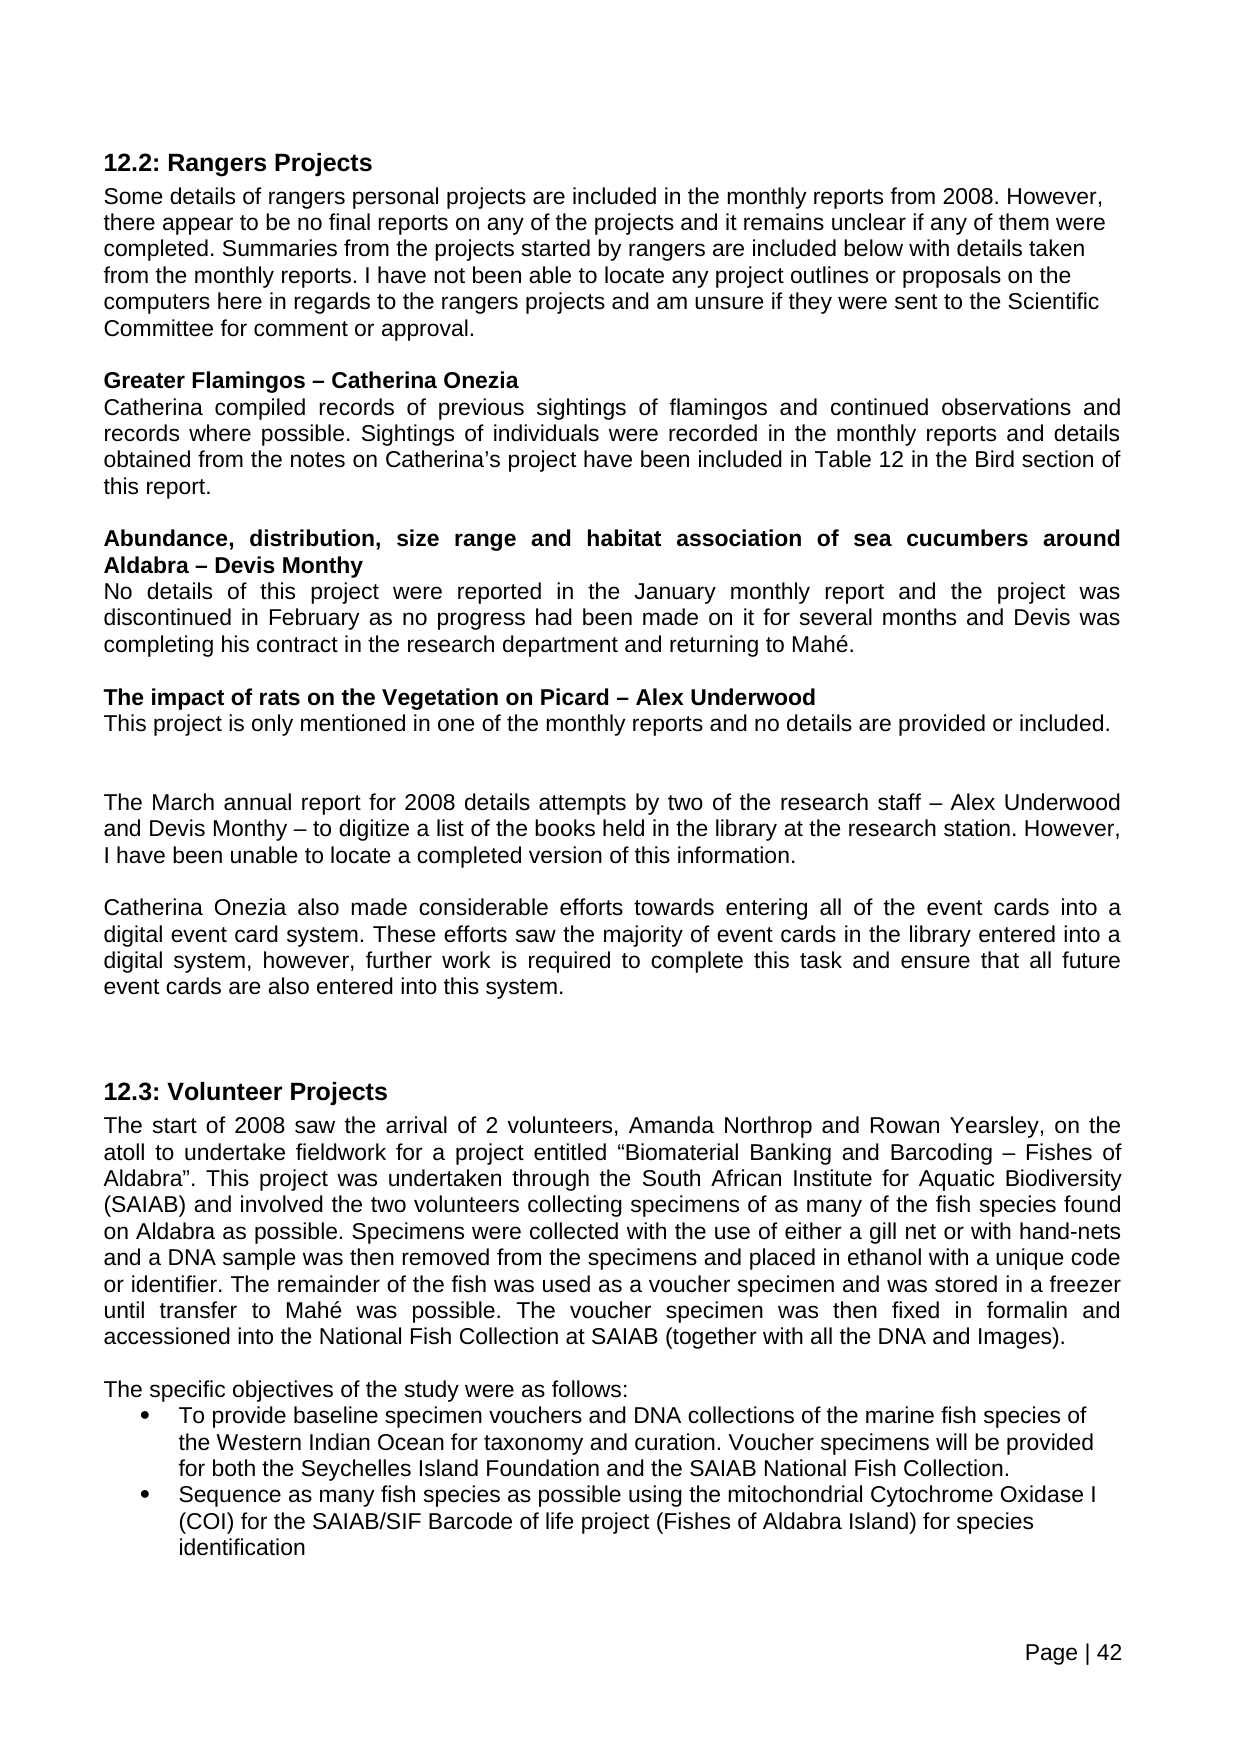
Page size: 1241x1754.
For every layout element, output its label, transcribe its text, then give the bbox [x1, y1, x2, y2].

text No details of this project were reported in the January monthly report and the project was discontinued in February as no progress had been made on it for several months and Devis was completing his contract in the research department and returning to Mahé. [103, 578, 1122, 657]
list To provide baseline specimen vouchers and DNA collections of the marine fish species of the Western Indian Ocean for taxonomy and curation. Voucher specimens will be provided for both the Seychelles Island Foundation and the SAIAB National Fish Collection. [141, 1402, 1122, 1481]
text The impact of rats on the Vegetation on Picard – Alex Underwood [103, 683, 1122, 710]
text The March annual report for 2008 details attempts by two of the research staff – Alex Underwood and Devis Monthy – to digitize a list of the books held in the library at the research station. However, I have been unable to locate a completed version of this information. [103, 789, 1122, 868]
text Catherina compiled records of previous sightings of flamingos and continued observations and records where possible. Sightings of individuals were recorded in the monthly reports and details obtained from the notes on Catherina’s project have been included in Table 12 in the Bird section of this report. [103, 393, 1122, 499]
text This project is only mentioned in one of the monthly reports and no details are provided or included. [103, 710, 1122, 736]
text Catherina Onezia also made considerable efforts towards entering all of the event cards into a digital event card system. These efforts saw the majority of event cards in the library entered into a digital system, however, further work is required to complete this task and ensure that all future event cards are also entered into this system. [103, 894, 1122, 1000]
subtitle 12.2: Rangers Projects [103, 148, 1122, 176]
list Sequence as many fish species as possible using the mitochondrial Cytochrome Oxidase I (COI) for the SAIAB/SIF Barcode of life project (Fishes of Aldabra Island) for species identification [141, 1481, 1122, 1560]
text The specific objectives of the study were as follows: [103, 1376, 1122, 1402]
text Abundance, distribution, size range and habitat association of sea cucumbers around Aldabra – Devis Monthy [103, 525, 1122, 578]
text Greater Flamingos – Catherina Onezia [103, 367, 1122, 393]
text Some details of rangers personal projects are included in the monthly reports from 2008. However, there appear to be no final reports on any of the projects and it remains unclear if any of them were completed. Summaries from the projects started by rangers are included below with details taken from the monthly reports. I have not been able to locate any project outlines or proposals on the computers here in regards to the rangers projects and am unsure if they were sent to the Scientific Committee for comment or approval. [103, 183, 1122, 341]
text The start of 2008 saw the arrival of 2 volunteers, Amanda Northrop and Rowan Yearsley, on the atoll to undertake fieldwork for a project entitled “Biomaterial Banking and Barcoding – Fishes of Aldabra”. This project was undertaken through the South African Institute for Aquatic Biodiversity (SAIAB) and involved the two volunteers collecting specimens of as many of the fish species found on Aldabra as possible. Specimens were collected with the use of either a gill net or with hand-nets and a DNA sample was then removed from the specimens and placed in ethanol with a unique code or identifier. The remainder of the fish was used as a voucher specimen and was stored in a freezer until transfer to Mahé was possible. The voucher specimen was then fixed in formalin and accessioned into the National Fish Collection at SAIAB (together with all the DNA and Images). [103, 1112, 1122, 1349]
subtitle 12.3: Volunteer Projects [103, 1077, 1122, 1106]
